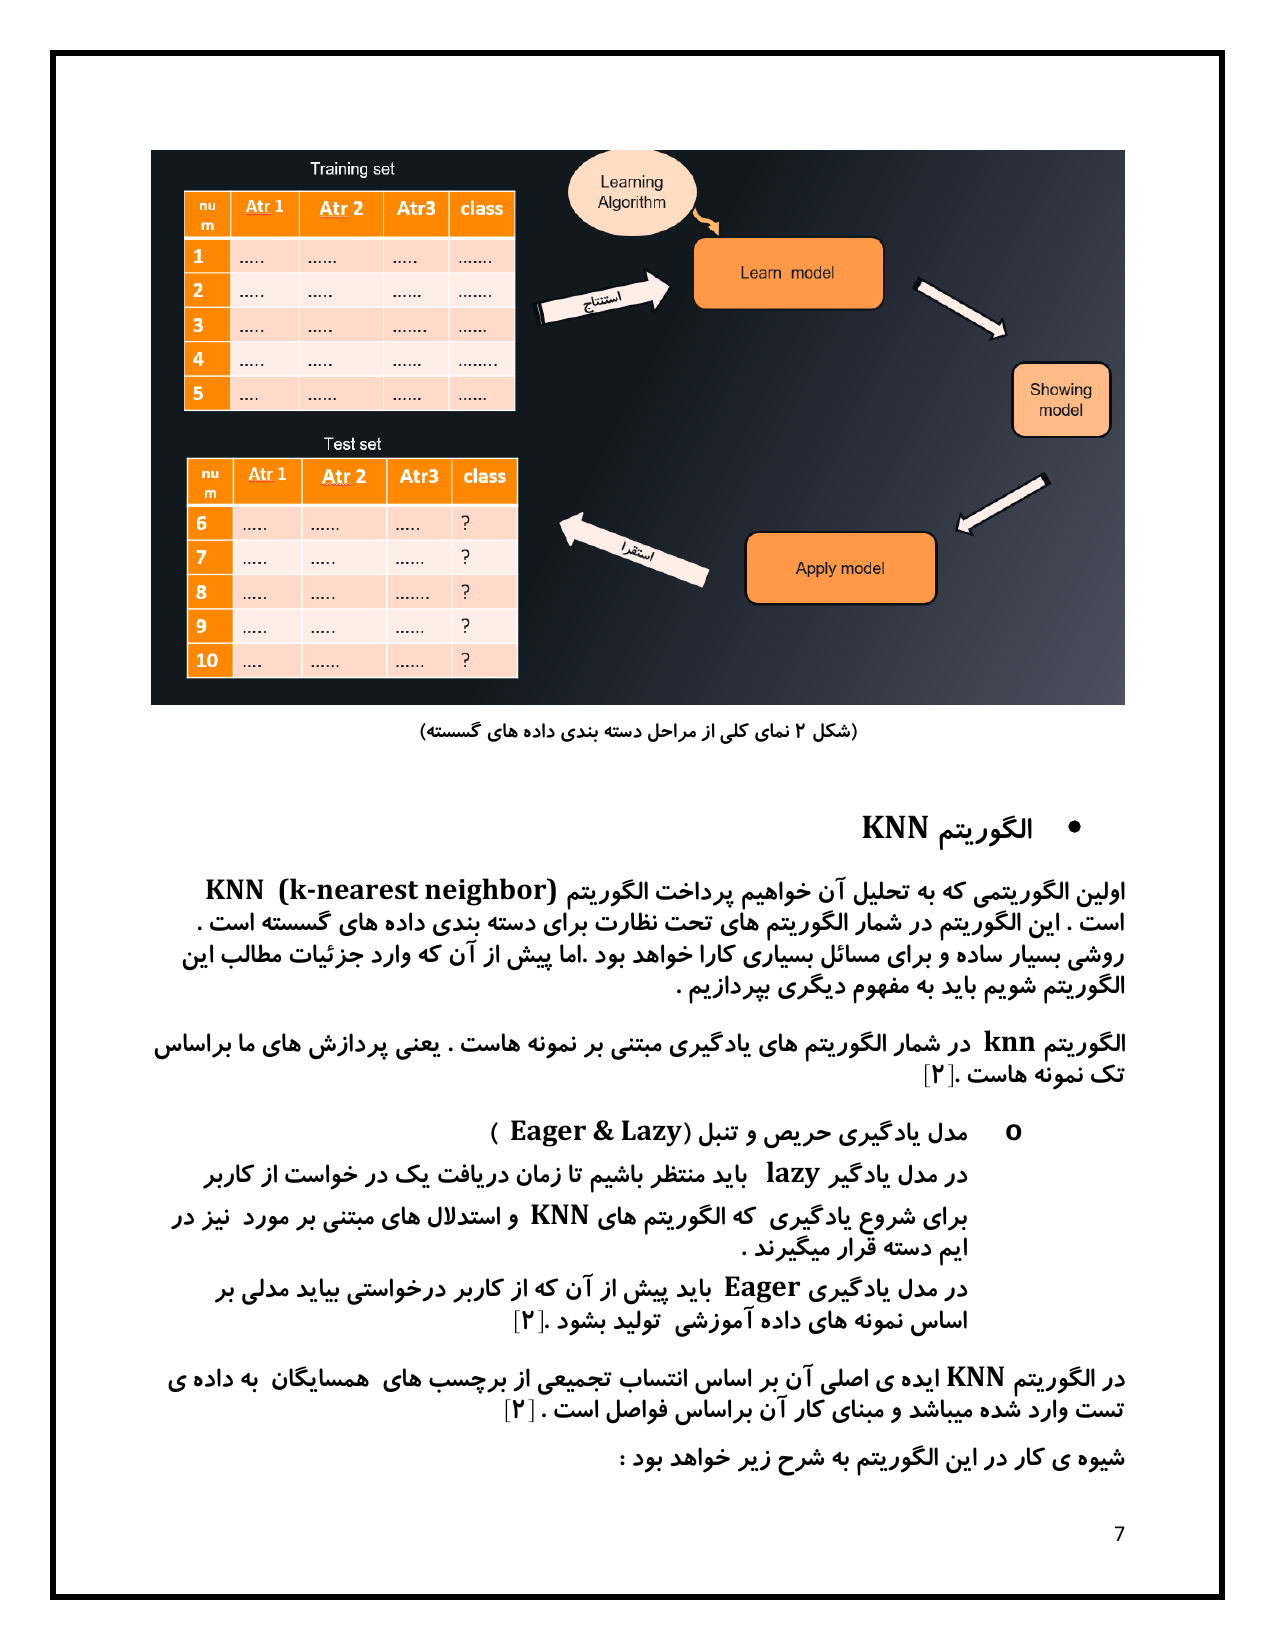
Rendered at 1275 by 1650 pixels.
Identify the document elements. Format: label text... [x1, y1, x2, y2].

text الگوریتم knn در شمار الگوریتم های یادگیری مبتنی بر نمونه هاست . یعنی پردازش های ما براساس تک نمونه هاست .[2] [150, 1024, 1125, 1094]
list مدل یادگیری حریص و تنبل (Eager & Lazy ) [150, 1113, 1005, 1152]
text اولین الگوریتمی که به تحلیل آن خواهیم پرداخت الگوریتم KNN (k-nearest neighbor) است . این الگوریتم در شمار الگوریتم های تحت نظارت برای دسته بندی داده های گسسته است . روشی بسیار ساده و برای مسائل بسیاری کارا خواهد بود .اما پیش از آن که وارد جزئیات مطالب این الگوریتم شویم باید به مفهوم دیگری بپردازیم . [150, 871, 1125, 1005]
list در مدل یادگیری Eager باید پیش از آن که از کاربر درخواستی بیاید مدلی بر اساس نمونه های داده آموزشی تولید بشود .[2] [150, 1269, 967, 1339]
list الگوریتم KNN [150, 807, 1069, 851]
text در الگوریتم KNN ایده ی اصلی آن بر اساس انتساب تجمیعی از برچسب های همسایگان به داده ی تست وارد شده میباشد و مبنای کار آن براساس فواصل است . [2] [150, 1358, 1125, 1429]
list در مدل یادگیر lazy باید منتظر باشیم تا زمان دریافت یک در خواست از کاربر برای شروع یادگیری که الگوریتم های KNN و استدلال های مبتنی بر مورد نیز در ایم دسته قرار میگیرند . [150, 1155, 967, 1267]
text شیوه ی کار در این الگوریتم به شرح زیر خواهد بود : [150, 1448, 1125, 1477]
text (شکل ۲ نمای کلی از مراحل دسته بندی داده های گسسته) [150, 723, 1125, 746]
picture [151, 150, 1125, 705]
